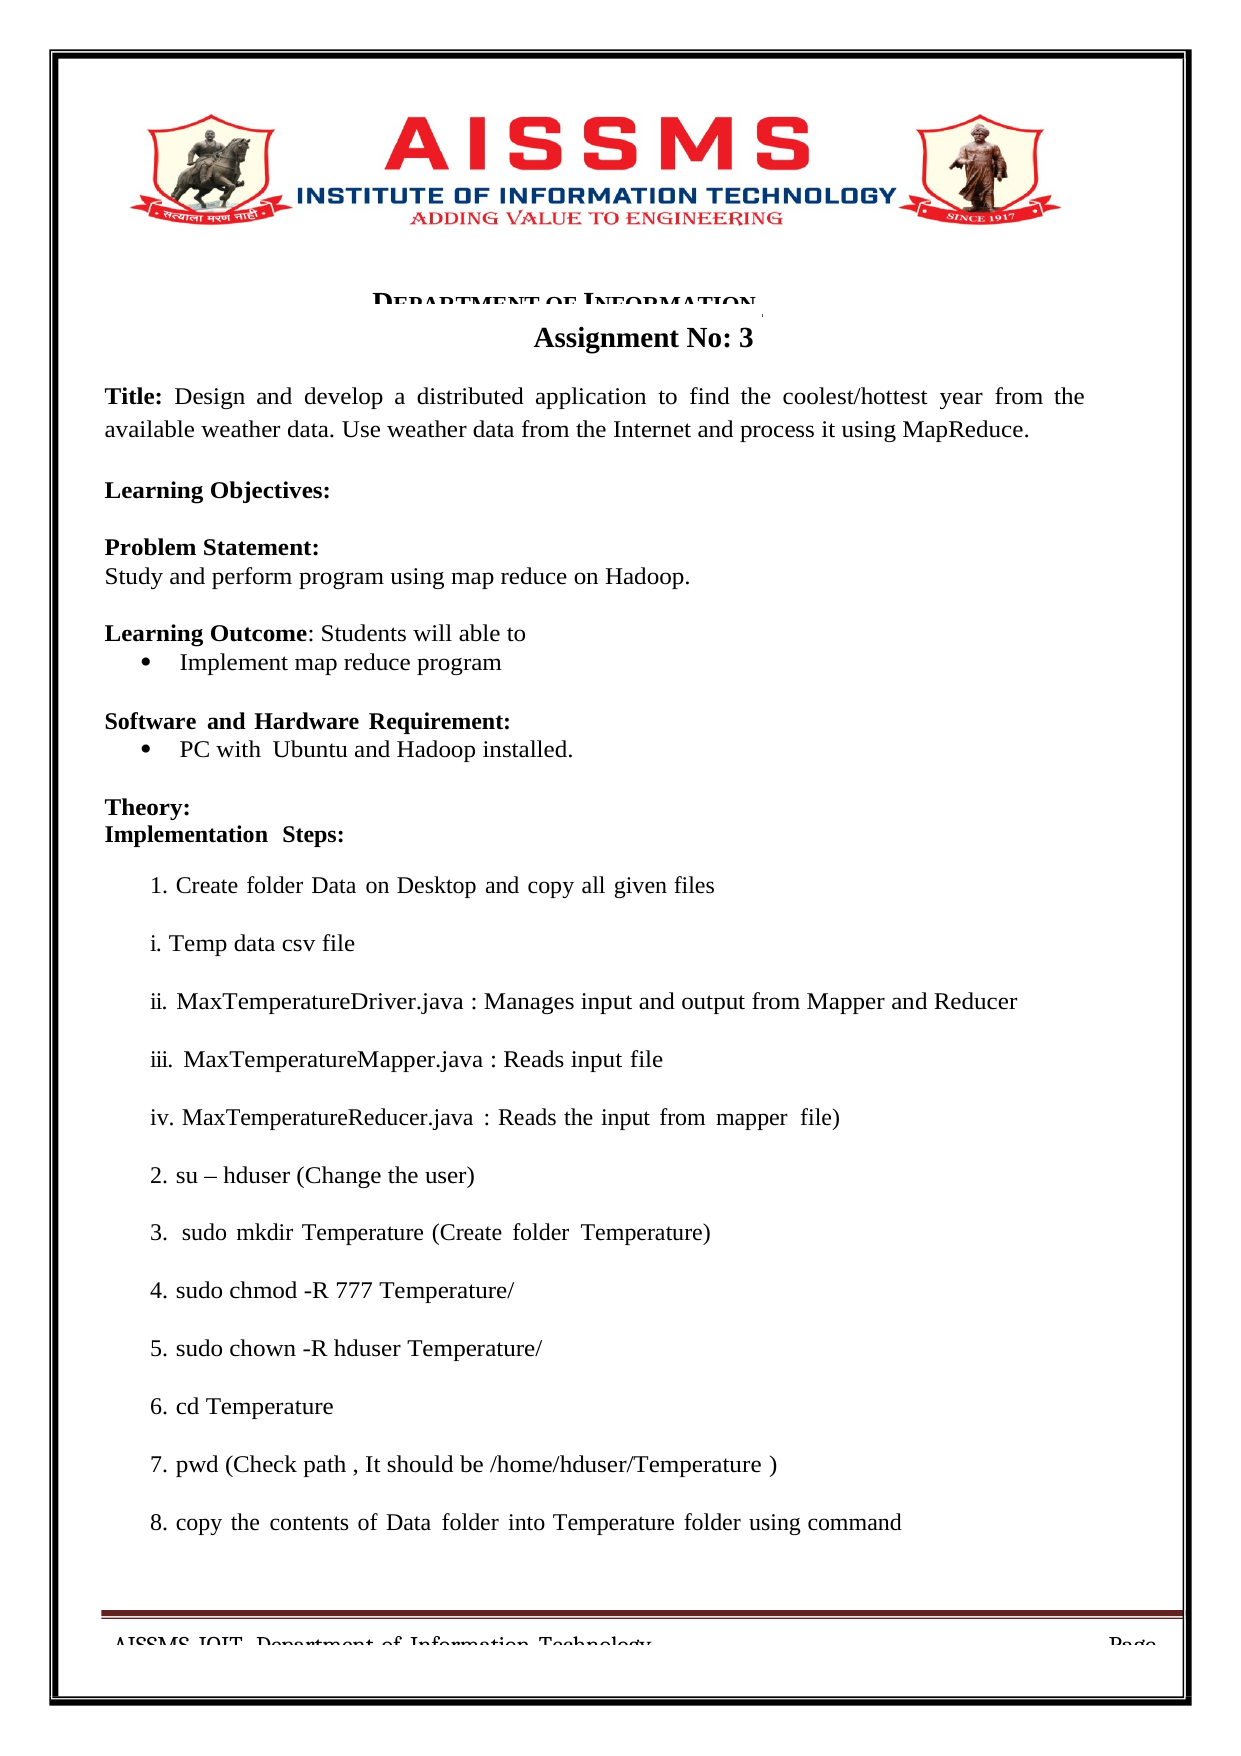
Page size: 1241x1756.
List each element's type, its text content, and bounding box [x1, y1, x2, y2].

list cd Temperature [150, 1392, 1223, 1420]
text Problem Statement: [104, 533, 1223, 561]
subtitle Assignment No: 3 [224, 321, 1062, 354]
text Learning Outcome: Students will able to [104, 619, 1223, 647]
list sudo chmod -R 777 Temperature/ [150, 1276, 1223, 1304]
list Temp data csv file [150, 929, 1223, 957]
text Study and perform program using map reduce on Hadoop. [104, 562, 1223, 589]
list MaxTemperatureMapper.java : Reads input file [150, 1045, 1223, 1072]
list sudo chown -R hduser Temperature/ [150, 1334, 1223, 1362]
list pwd (Check path , It should be /home/hduser/Temperature ) [150, 1450, 1223, 1478]
text Title: Design and develop a distributed application to find the coolest/hottest year from the available weather data. Use weather data from the Internet and process it using MapReduce. [104, 382, 1096, 442]
subtitle Theory: [104, 793, 1223, 821]
list copy the contents of Data folder into Temperature folder using command [150, 1508, 1223, 1536]
list Create folder Data on Desktop and copy all given files [150, 871, 1223, 899]
subtitle Software and Hardware Requirement: [104, 707, 1223, 734]
list sudo mkdir Temperature (Create folder Temperature) [150, 1218, 1223, 1246]
list MaxTemperatureReducer.java : Reads the input from mapper file) [150, 1103, 1223, 1130]
list su – hduser (Change the user) [150, 1161, 1223, 1188]
text Implementation Steps: [104, 821, 1223, 848]
picture [129, 114, 1062, 226]
subtitle Learning Objectives: [104, 476, 1223, 504]
list Implement map reduce program [142, 648, 1223, 676]
list MaxTemperatureDriver.java : Manages input and output from Mapper and Reducer [150, 987, 1223, 1014]
list PC with Ubuntu and Hadoop installed. [142, 735, 1223, 763]
